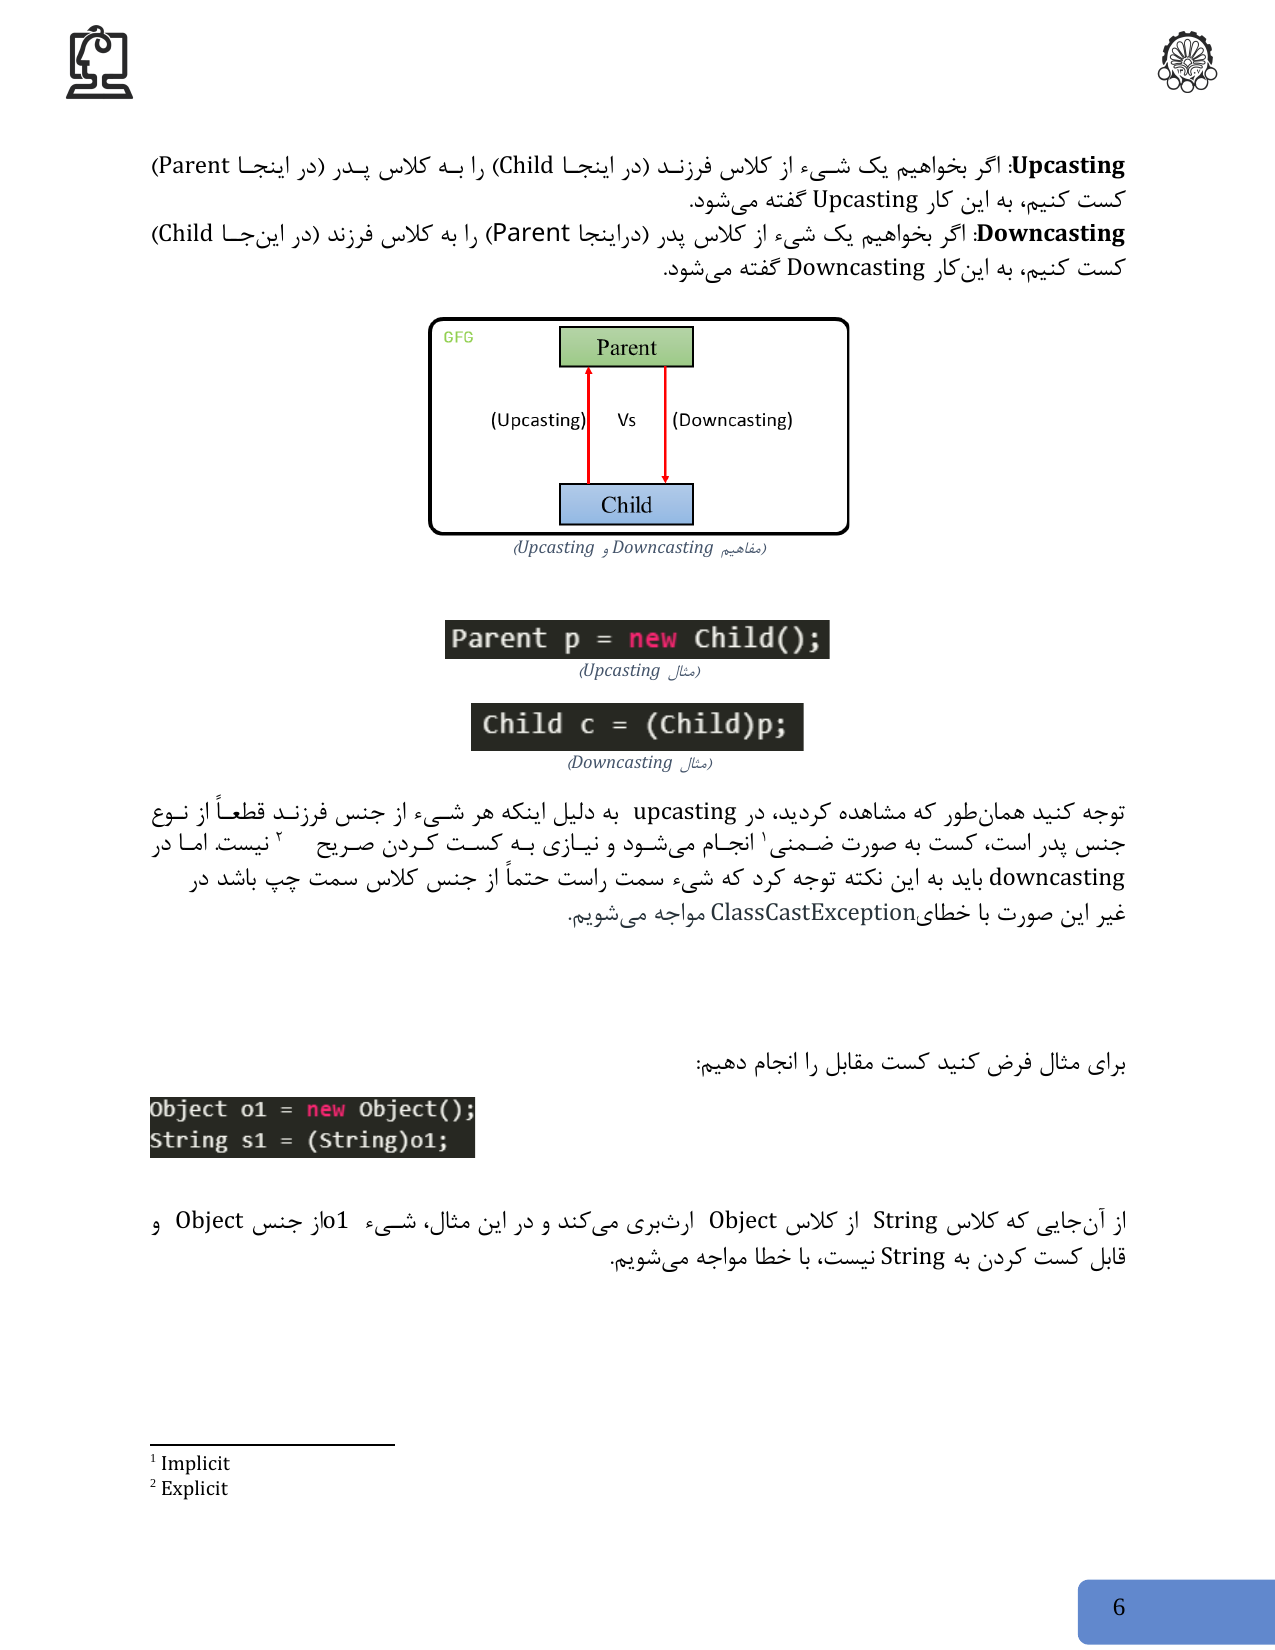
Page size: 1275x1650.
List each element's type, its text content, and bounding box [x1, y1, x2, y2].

text (مفاهیم Downcasting و Upcasting) [150, 536, 1125, 560]
text Downcasting: اگر بخواهیم یک شیء از کلاس پدر (دراینجا Parent) را به کلاس فرزند (در این‌جا Child) کست کنیم، به این‌کار Downcasting گفته می‌شود. [150, 217, 1125, 285]
text Upcasting: اگر بخواهیم یک شیء از کلاس فرزند (در اینجا Child) را به کلاس پدر (در اینجا Parent) کست کنیم، به این کار Upcasting گفته می‌شود. [150, 150, 1125, 217]
text برای مثال فرض کنید کست مقابل را انجام دهیم: [150, 1050, 1125, 1079]
text (مثال Downcasting) [150, 750, 1125, 774]
text از آن‌جایی که کلاس String از کلاس Object ارث‌بری می‌کند و در این مثال، شی‌ء o1از جنس Object و قابل کست کردن به String نیست، با خطا مواجه می‌شویم. [150, 1205, 1125, 1274]
picture [150, 1097, 476, 1158]
text (مثال Upcasting) [150, 658, 1125, 682]
picture [471, 703, 804, 751]
picture [425, 314, 850, 536]
text توجه کنید همان‌طور که مشاهده کردید، در upcasting به دلیل اینکه هر شی‌ء از جنس فرزند قطعاً از نوع جنس پدر است، کست به صورت ضمنی انجام می‌شود و نیازی به کست کردن صریح نیست. اما در downcasting باید به این نکته توجه کرد که شی‌ء سمت راست حتماً از جنس کلاس سمت چپ باشد در غیر این ‌صورت با خطای ClassCastException مواجه می‌شویم. [150, 795, 1125, 931]
picture [445, 620, 830, 659]
